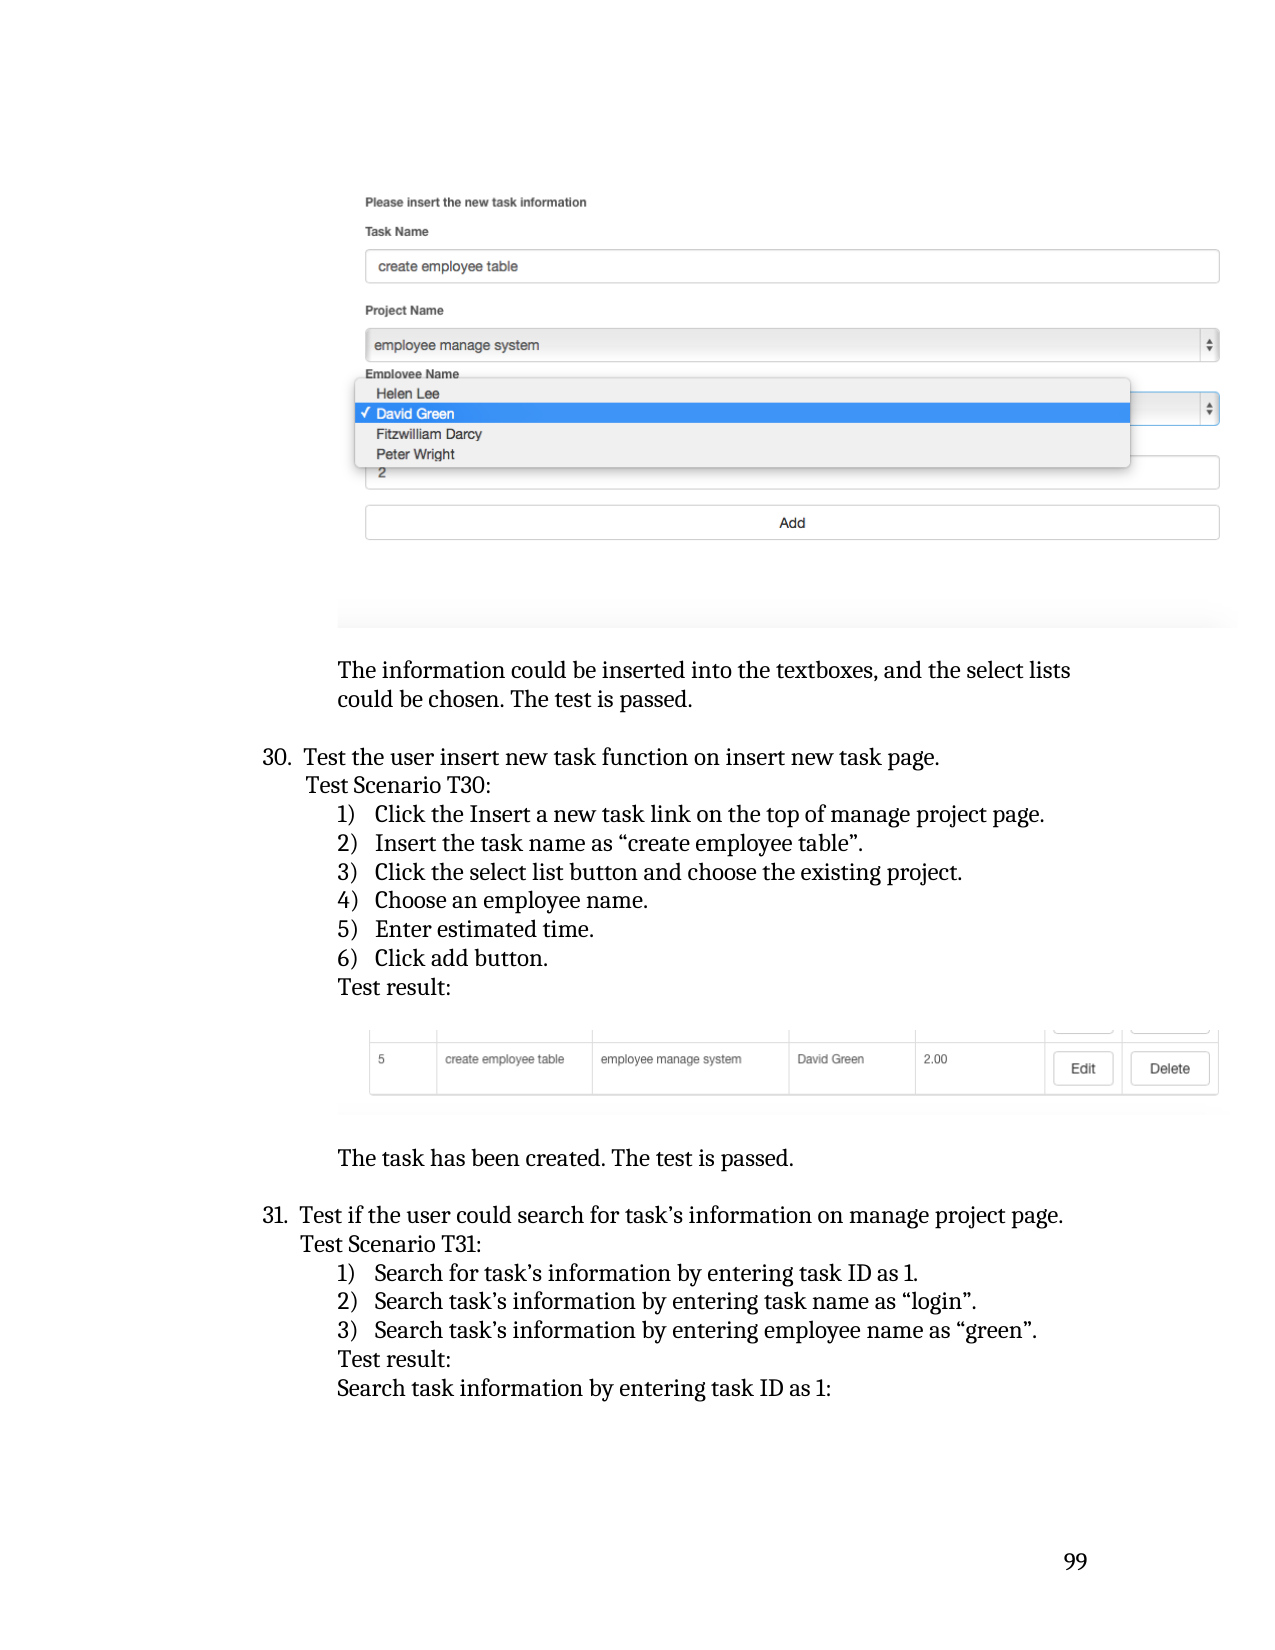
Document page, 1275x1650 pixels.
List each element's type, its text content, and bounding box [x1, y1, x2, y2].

list Search task’s information by entering task name as “login”. [337, 1287, 1087, 1316]
text 30. Test the user insert new task function on insert new task page. [262, 743, 1087, 771]
picture [337, 150, 1238, 628]
list Test Scenario T31: [262, 1230, 1087, 1258]
list Insert the task name as “create employee table”. [337, 829, 1087, 858]
list Enter estimated time. [337, 915, 1087, 944]
list Search task information by entering task ID as 1: [337, 1373, 1087, 1402]
list Test result: [337, 1345, 1087, 1373]
list The information could be inserted into the textboxes, and the select lists could be chosen. The test is passed. [337, 656, 1087, 714]
list Choose an employee name. [337, 886, 1087, 915]
text The task has been created. The test is passed. [337, 1143, 1087, 1172]
list Test Scenario T30: [262, 771, 1087, 800]
picture [337, 1030, 1237, 1115]
list Test result: [337, 973, 1087, 1001]
list Click the select list button and choose the existing project. [337, 858, 1087, 886]
list Search task’s information by entering employee name as “green”. [337, 1316, 1087, 1345]
text 31. Test if the user could search for task’s information on manage project page. [262, 1201, 1087, 1230]
list Click the Insert a new task link on the top of manage project page. [337, 800, 1087, 829]
list Search for task’s information by entering task ID as 1. [337, 1258, 1087, 1287]
list Click add button. [337, 944, 1087, 973]
